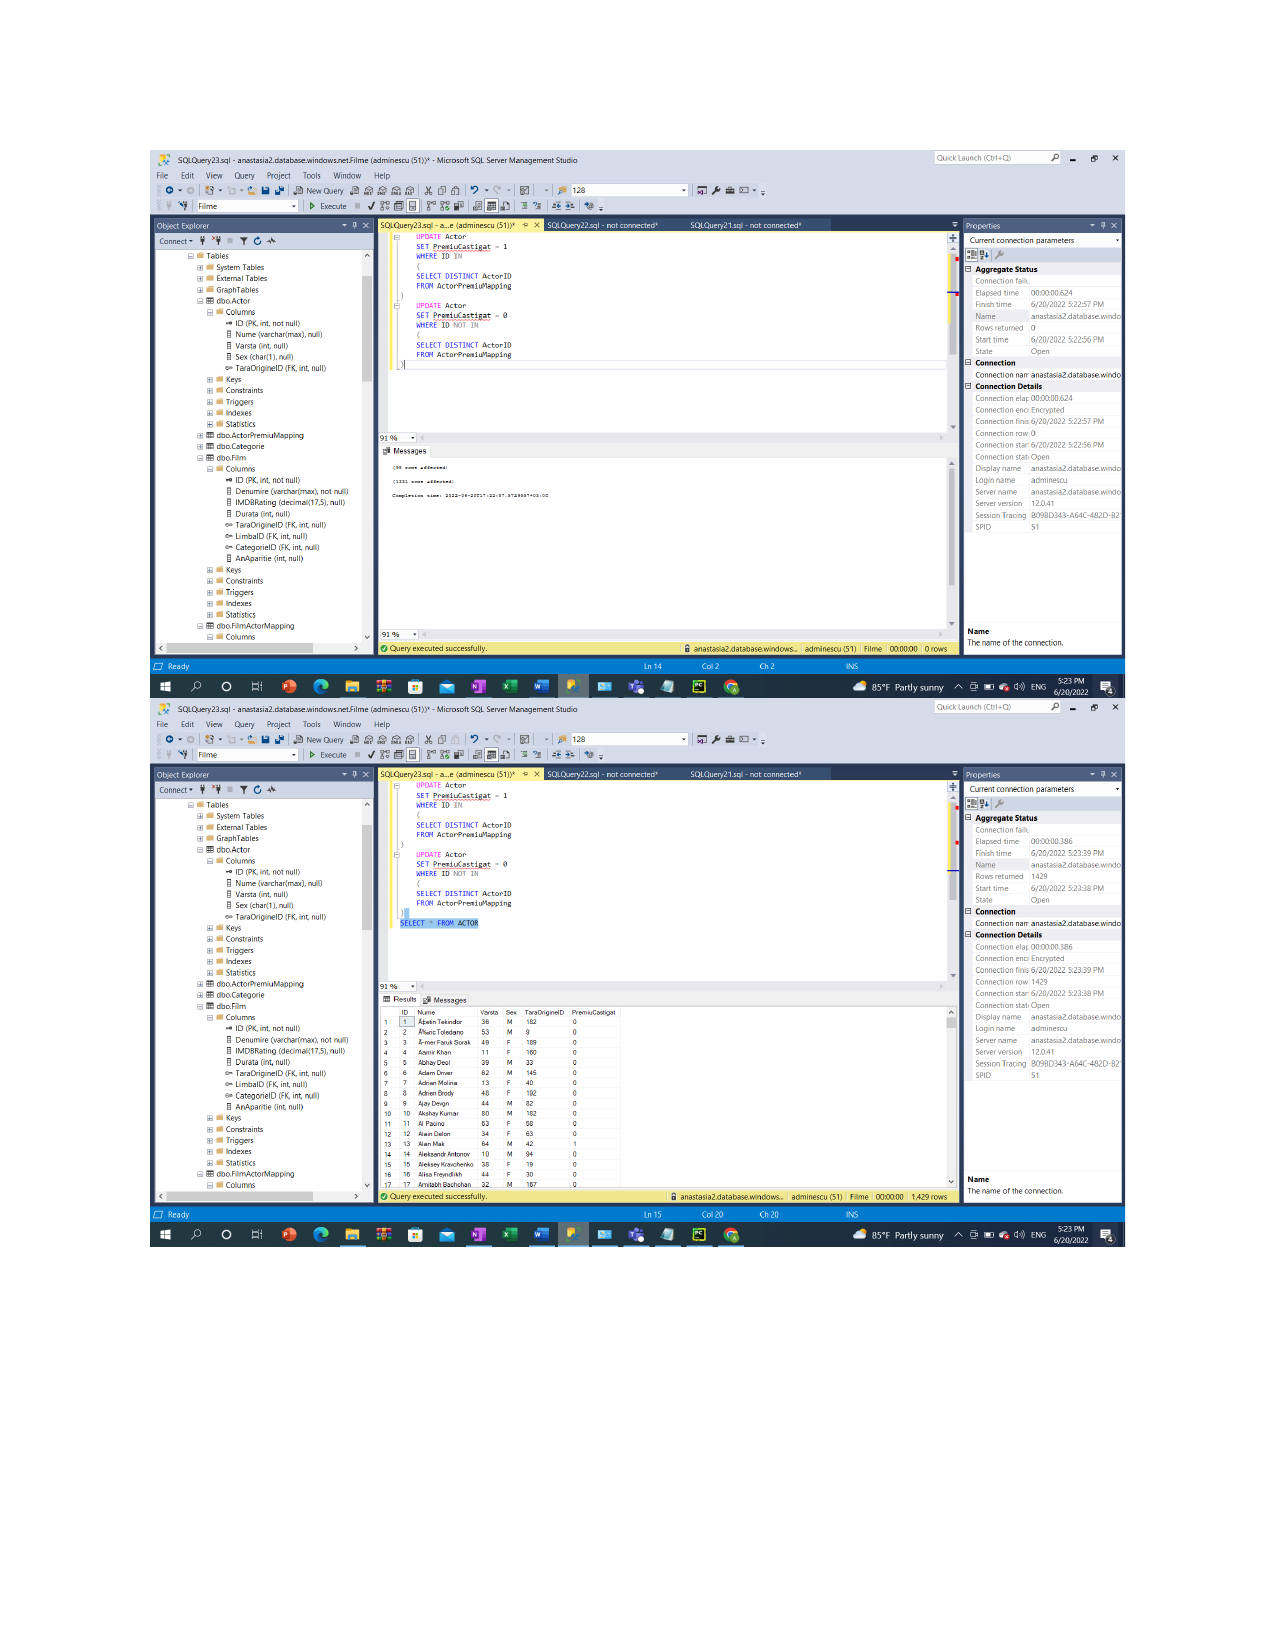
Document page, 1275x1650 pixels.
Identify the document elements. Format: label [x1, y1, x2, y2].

picture [150, 150, 1125, 1247]
